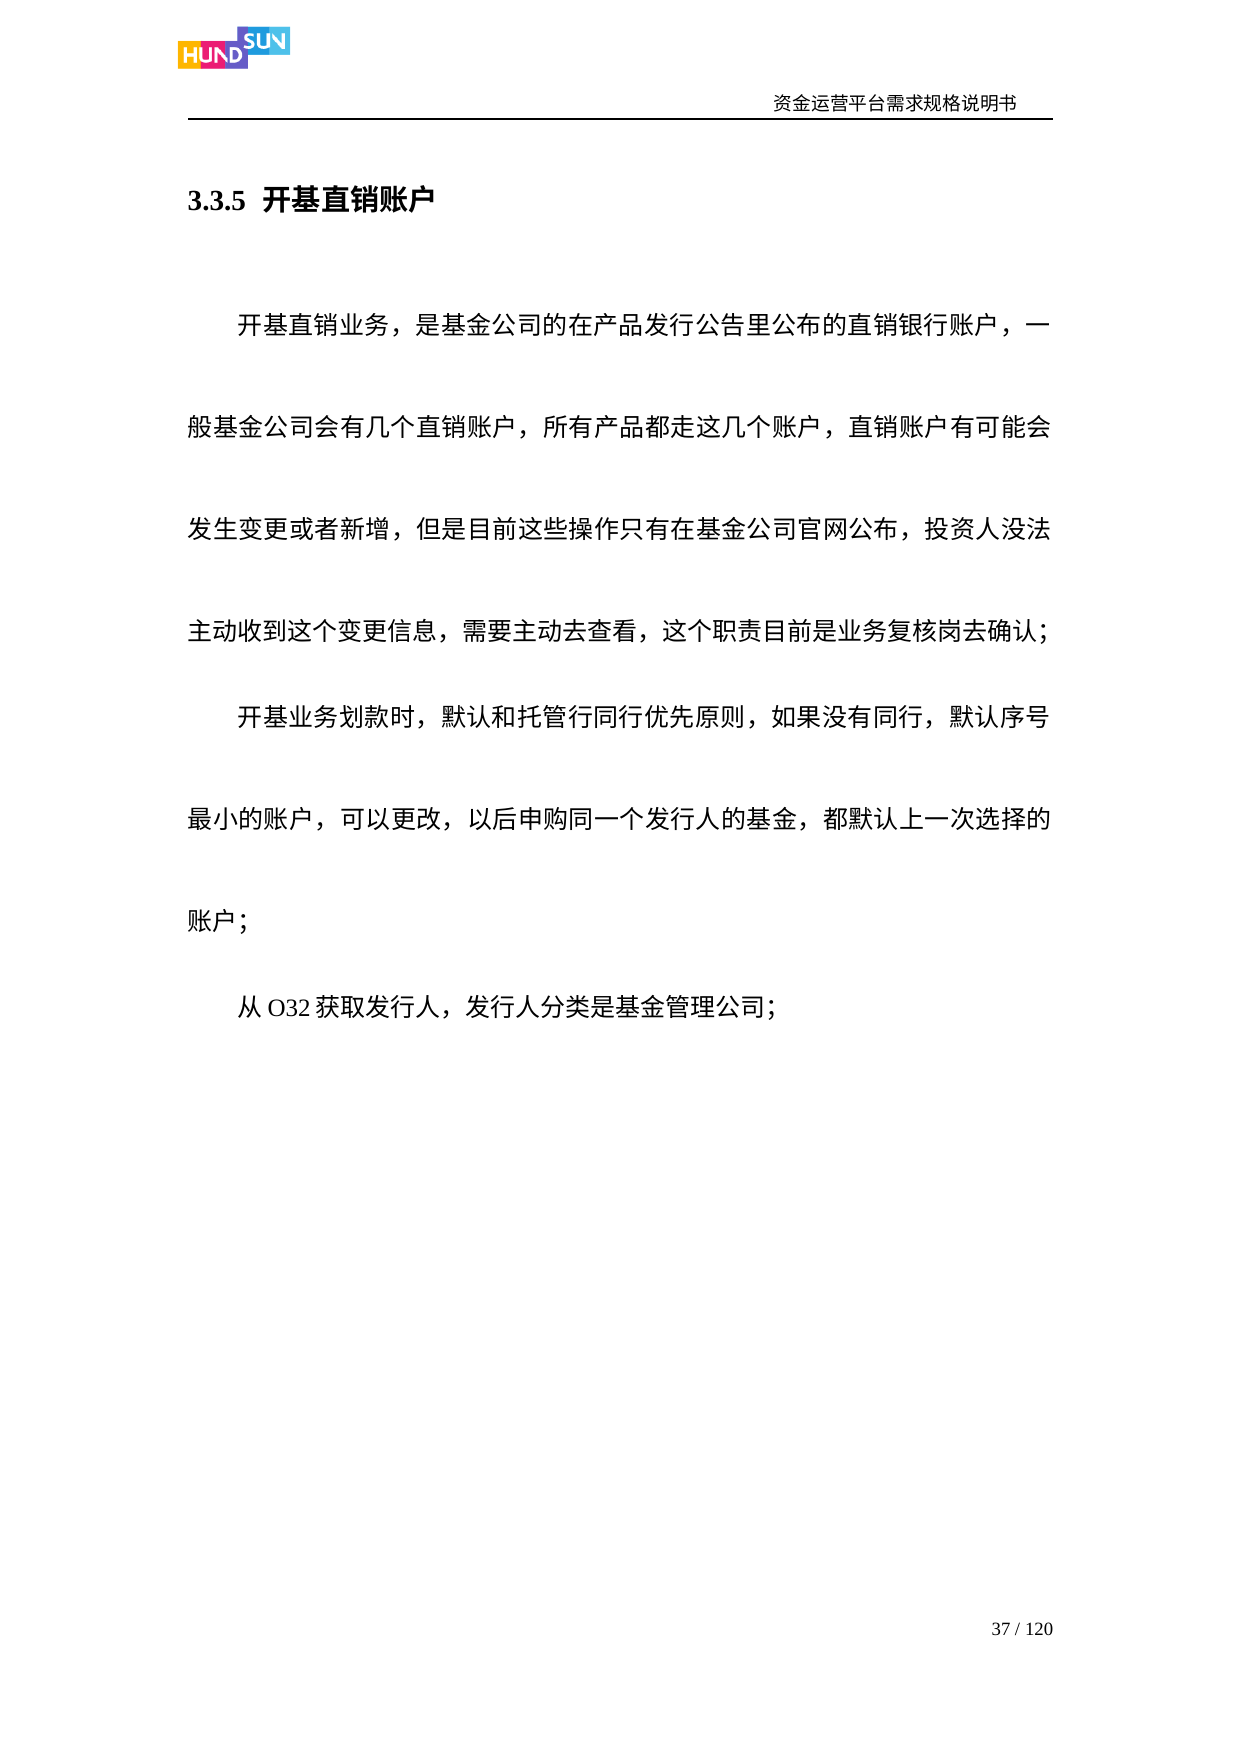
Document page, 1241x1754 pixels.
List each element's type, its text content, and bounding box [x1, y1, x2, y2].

picture [177, 26, 291, 69]
subtitle 开基直销账户 [187, 164, 1053, 232]
text 从O32获取发行人，发行人分类是基金管理公司； [187, 971, 1053, 1039]
text 开基直销业务，是基金公司的在产品发行公告里公布的直销银行账户，一般基金公司会有几个直销账户，所有产品都走这几个账户，直销账户有可能会发生变更或者新增，但是目前这些操作只有在基金公司官网公布，投资人没法主动收到这个变更信息，需要主动去查看，这个职责目前是业务复核岗去确认； [187, 290, 1053, 663]
text 开基业务划款时，默认和托管行同行优先原则，如果没有同行，默认序号最小的账户，可以更改，以后申购同一个发行人的基金，都默认上一次选择的账户； [187, 681, 1053, 953]
